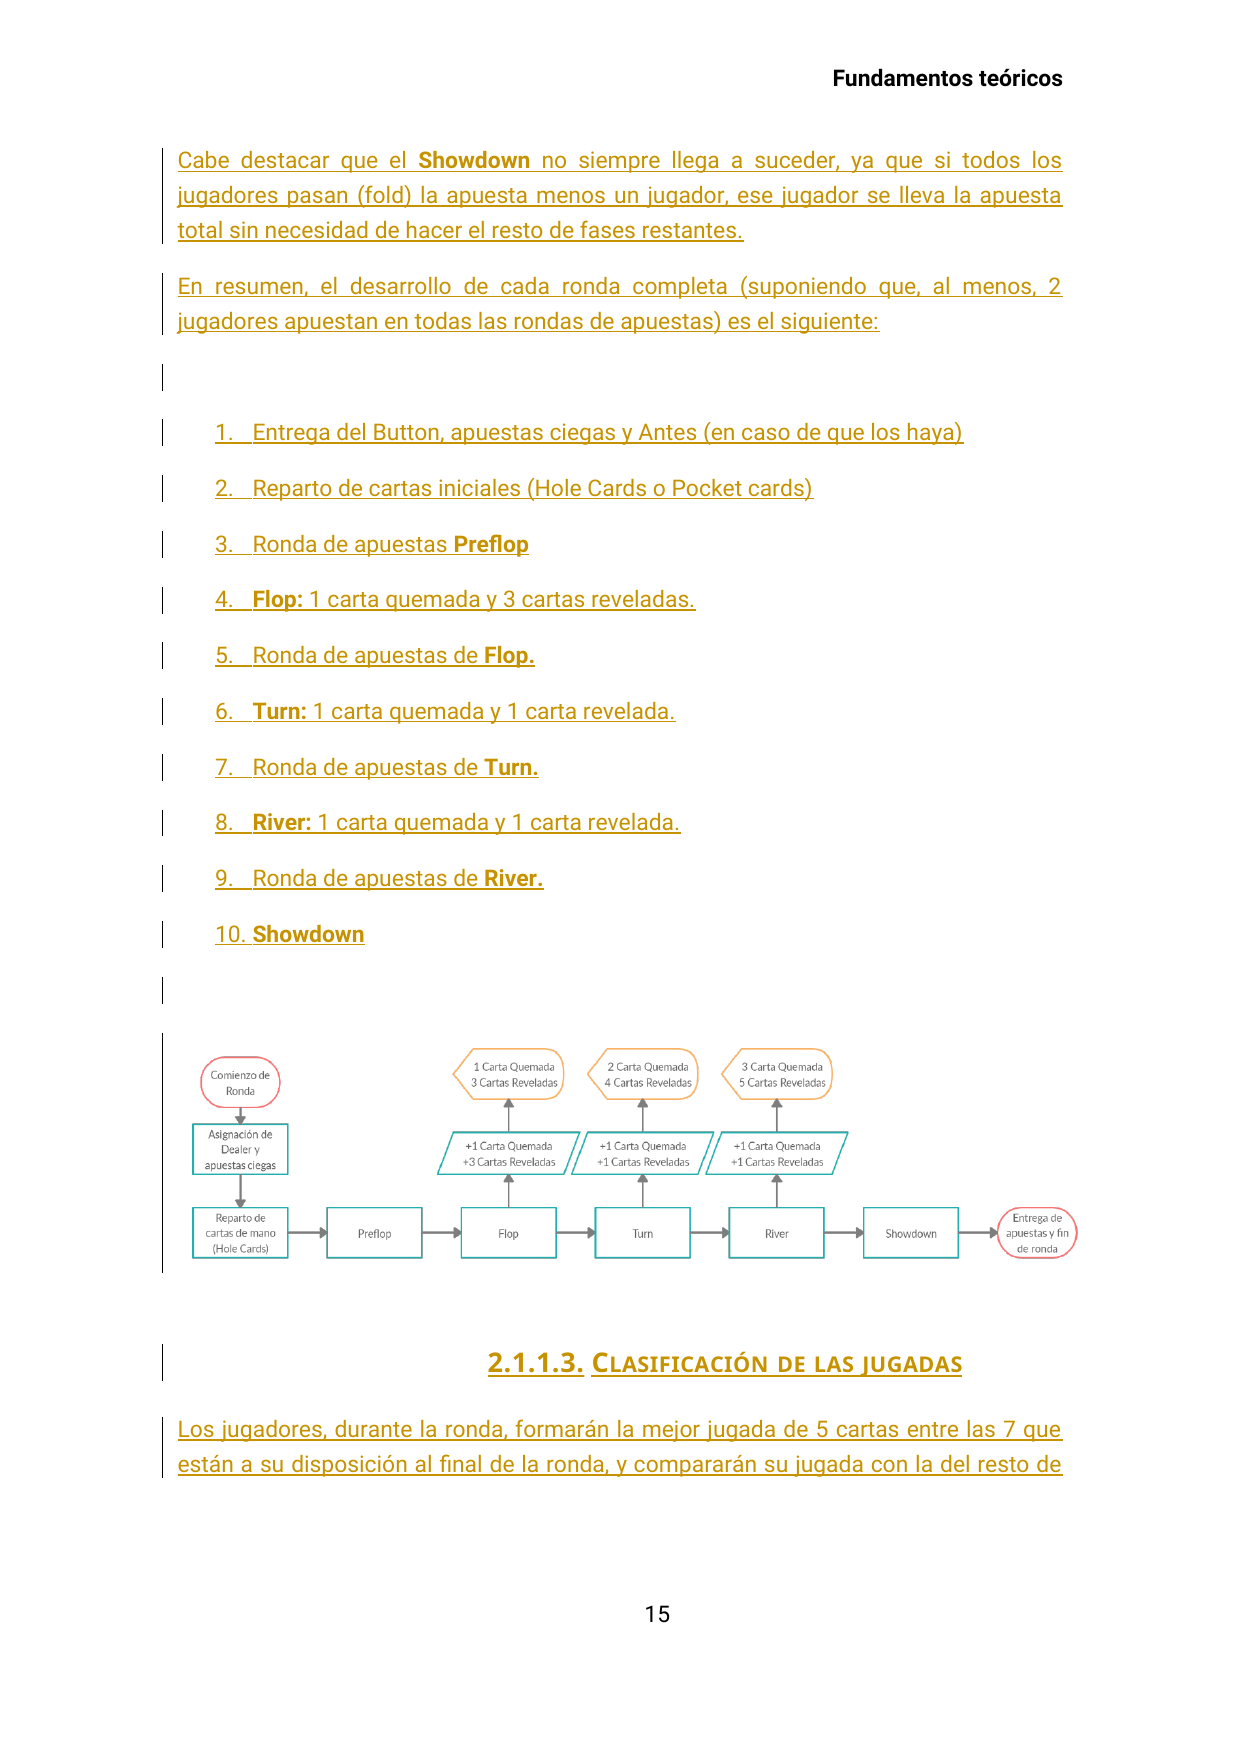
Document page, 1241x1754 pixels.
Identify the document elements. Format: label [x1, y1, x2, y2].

picture [177, 1032, 1092, 1274]
